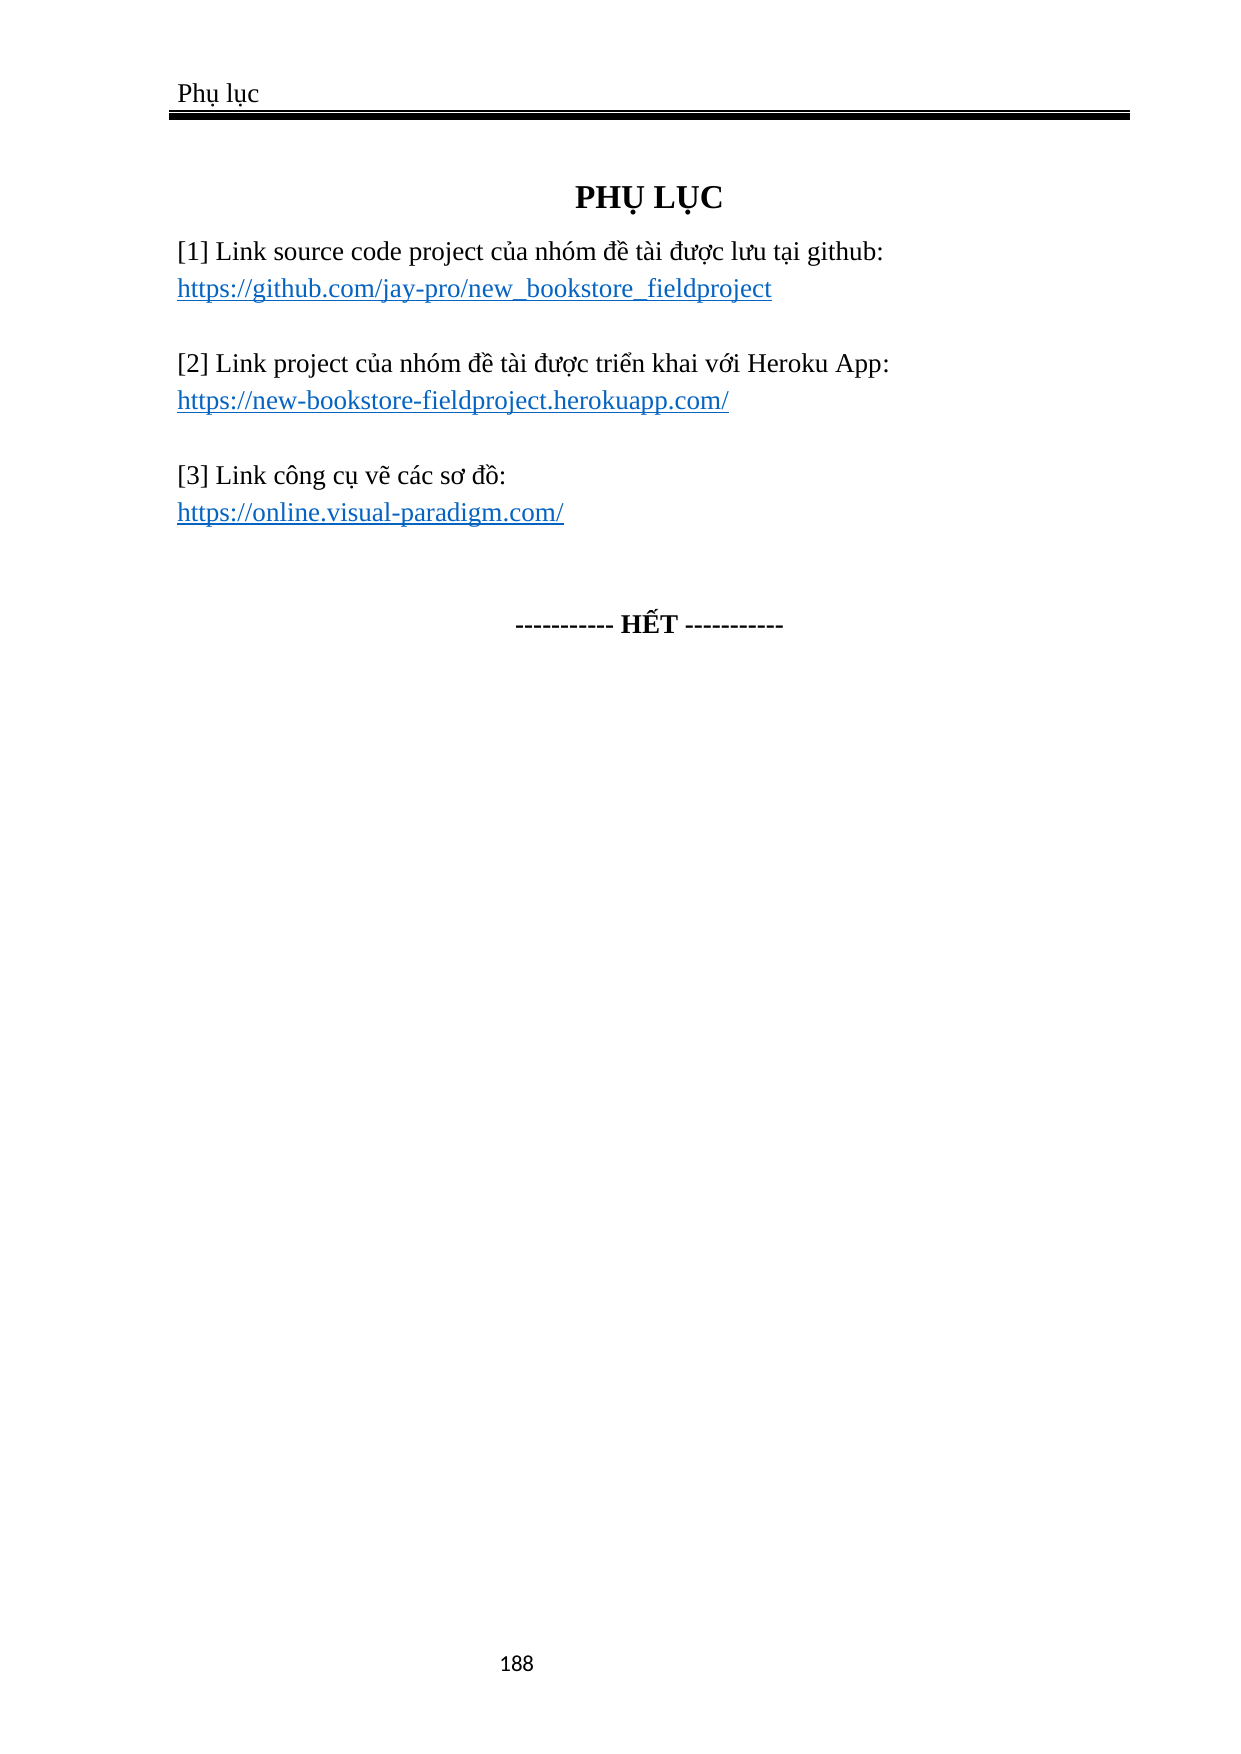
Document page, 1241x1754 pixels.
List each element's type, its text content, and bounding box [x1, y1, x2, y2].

list [1] Link source code project của nhóm đề tài được lưu tại github: [177, 235, 1122, 266]
list Link công cụ vẽ các sơ đồ: [177, 459, 1122, 490]
subtitle PHỤ LỤC [177, 178, 1122, 216]
text https://github.com/jay-pro/new_bookstore_fieldproject [177, 272, 1122, 304]
list https://online.visual-paradigm.com/ [177, 496, 1122, 527]
list Link project của nhóm đề tài được triển khai với Heroku App: [177, 347, 1122, 378]
list https://new-bookstore-fieldproject.herokuapp.com/ [177, 384, 1122, 416]
text ----------- HẾT ----------- [177, 608, 1122, 639]
